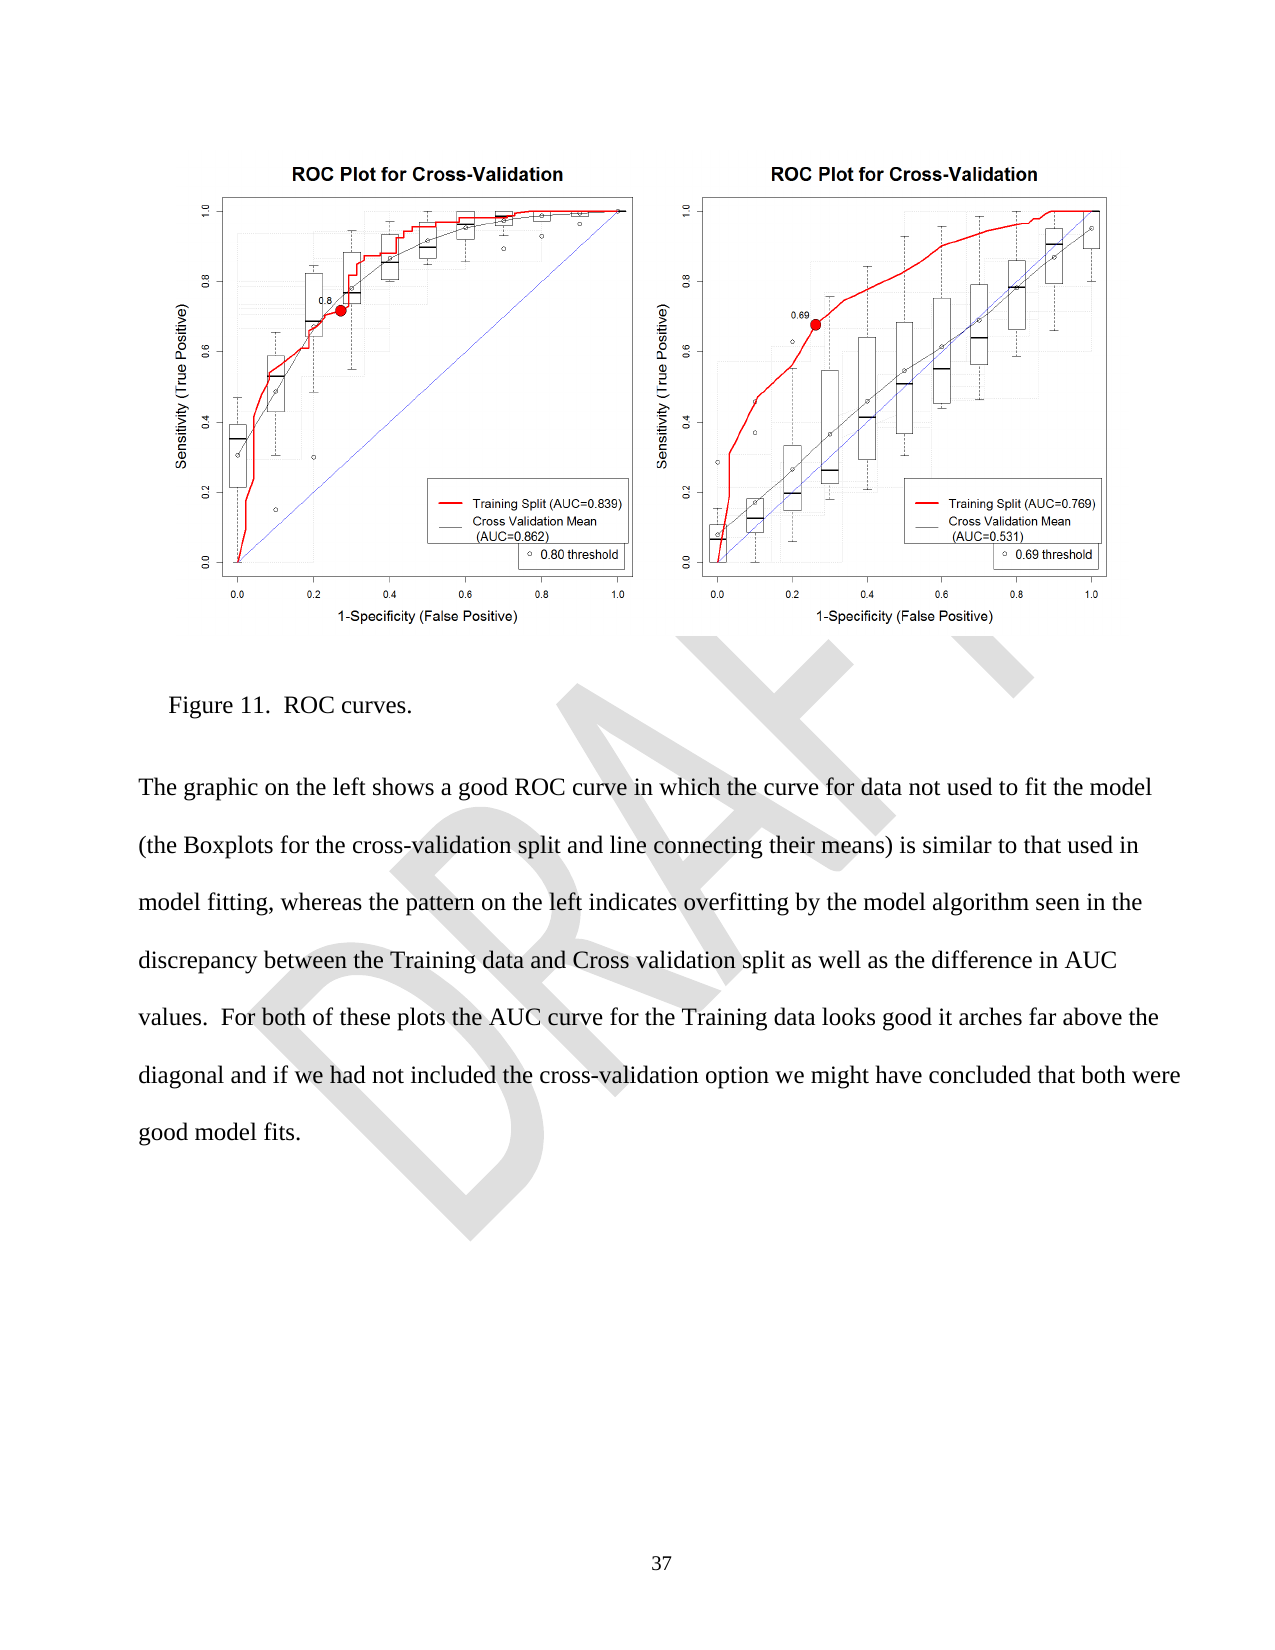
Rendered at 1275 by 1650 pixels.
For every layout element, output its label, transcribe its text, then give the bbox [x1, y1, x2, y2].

text The graphic on the left shows a good ROC curve in which the curve for data not used to fit the model (the Boxplots for the cross-validation split and line connecting their means) is similar to that used in model fitting, whereas the pattern on the left indicates overfitting by the model algorithm seen in the discrepancy between the Training data and Cross validation split as well as the difference in AUC values. For both of these plots the AUC curve for the Training data looks good it arches far above the diagonal and if we had not included the cross-validation option we might have concluded that both were good model fits. [138, 772, 1185, 1146]
text Figure 11. ROC curves. [168, 690, 1185, 718]
picture [175, 150, 1130, 636]
